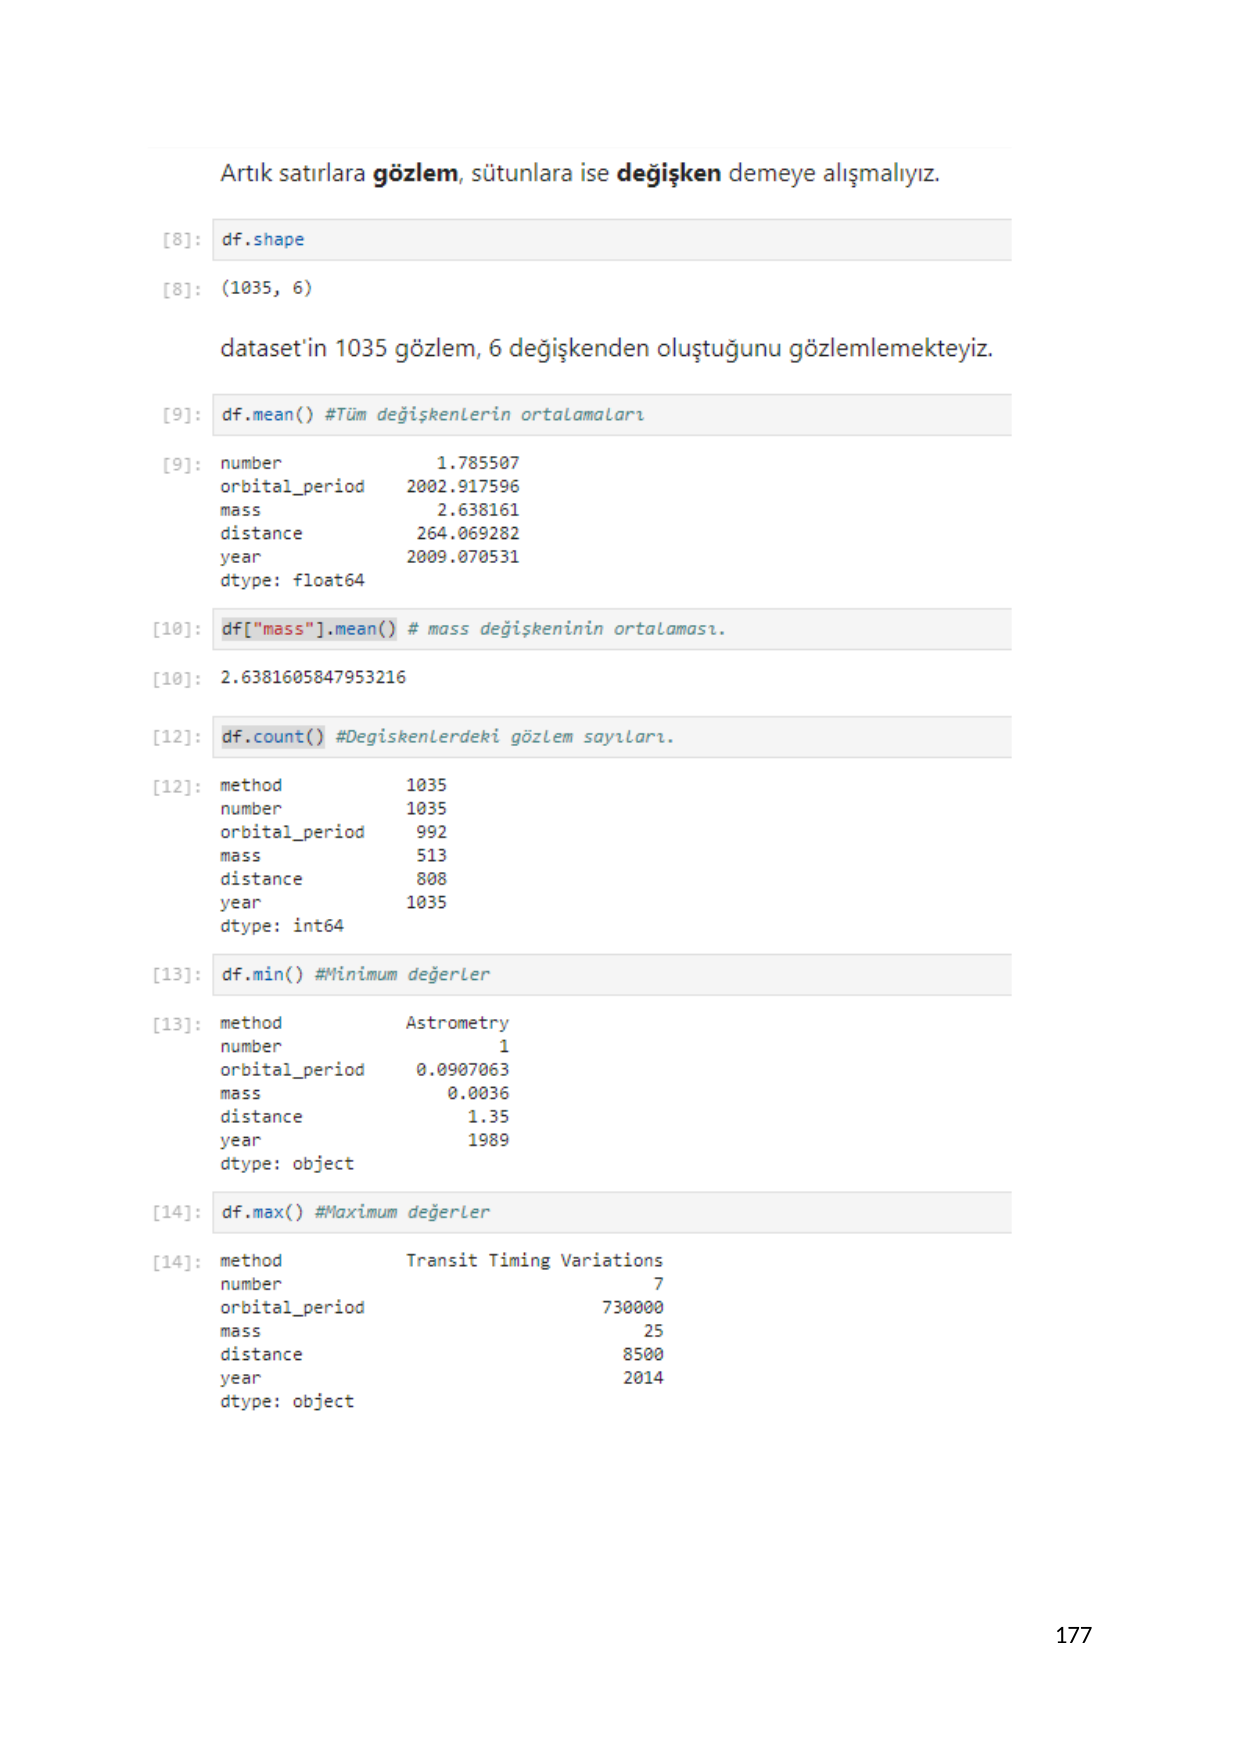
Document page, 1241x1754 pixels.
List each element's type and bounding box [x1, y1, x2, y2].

picture [147, 147, 1012, 1420]
